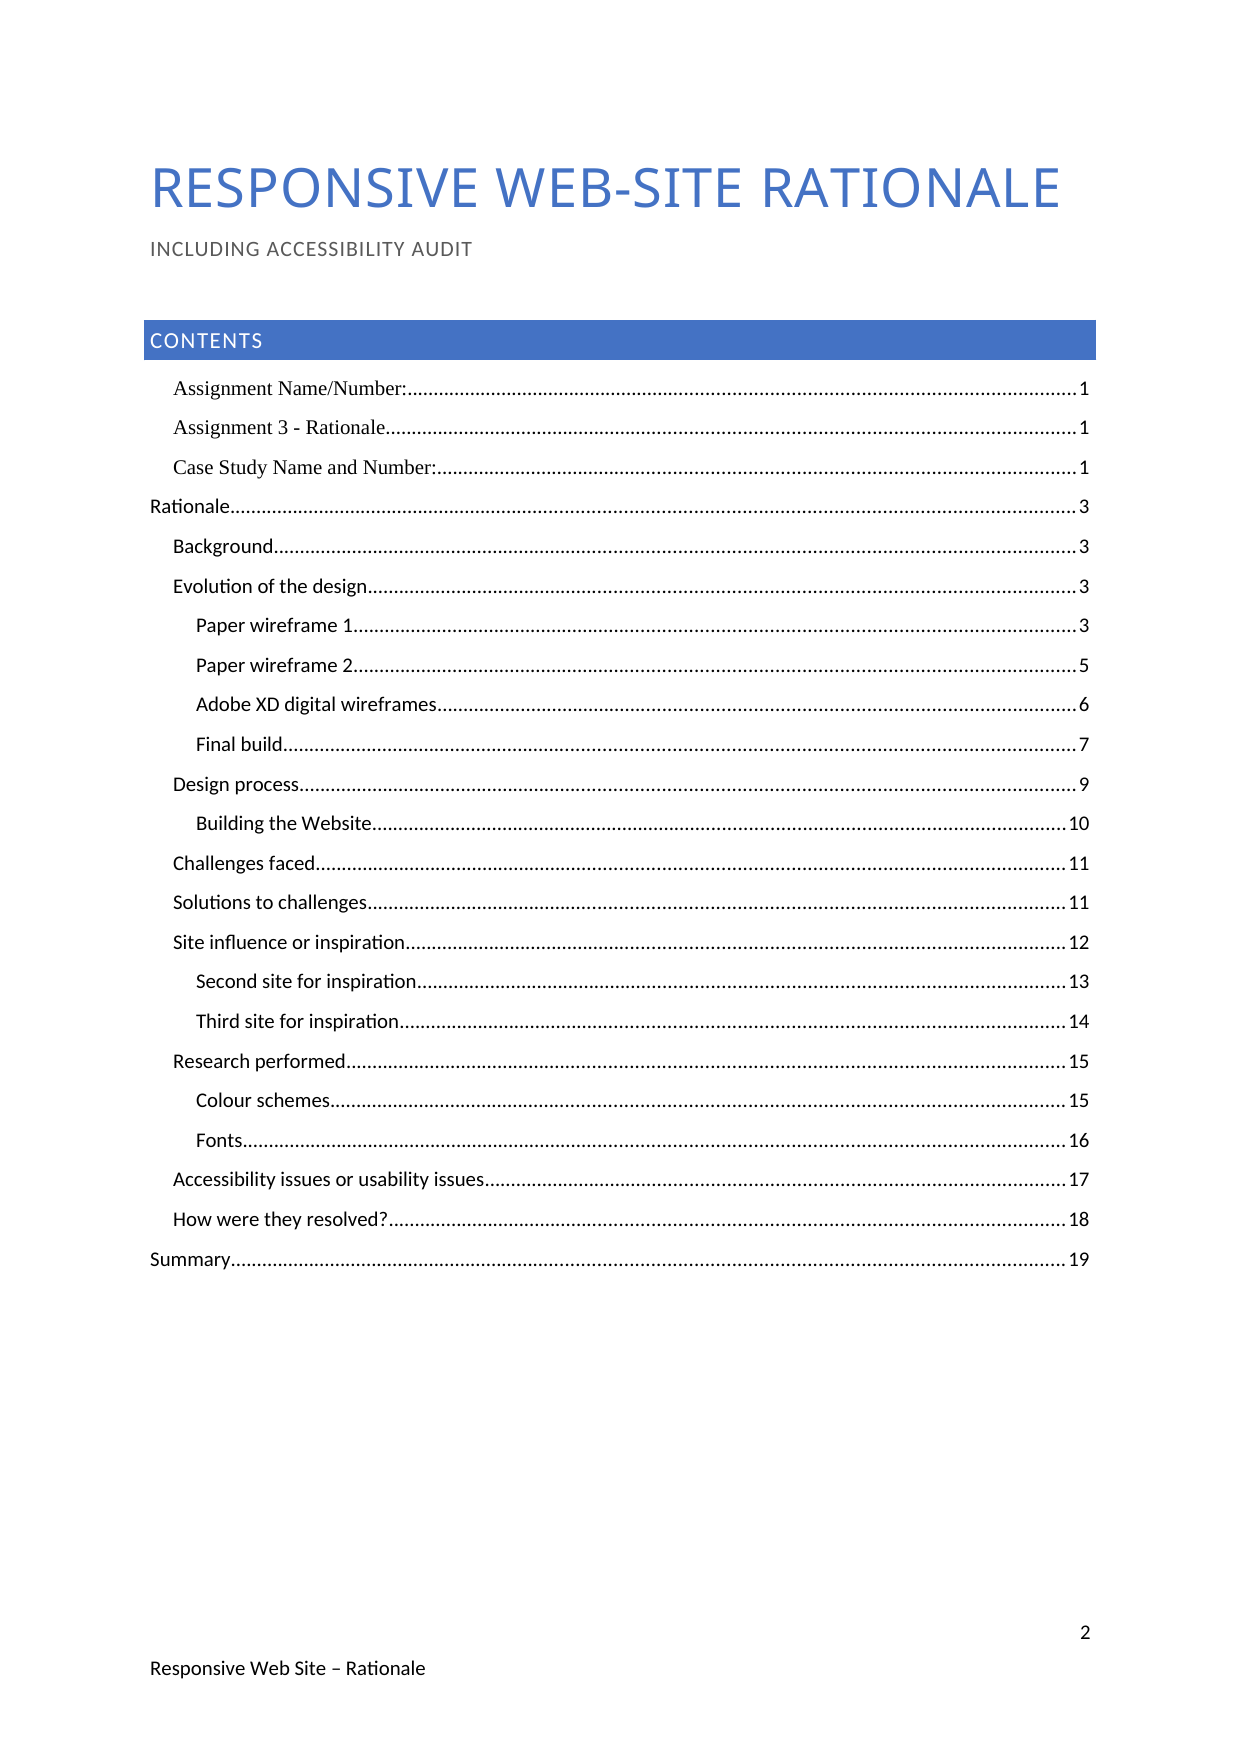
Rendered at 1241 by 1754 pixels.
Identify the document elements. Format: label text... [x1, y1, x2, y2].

subtitle Including accessibility audit [150, 235, 1090, 261]
title Responsive web-site rationale [150, 150, 1090, 224]
